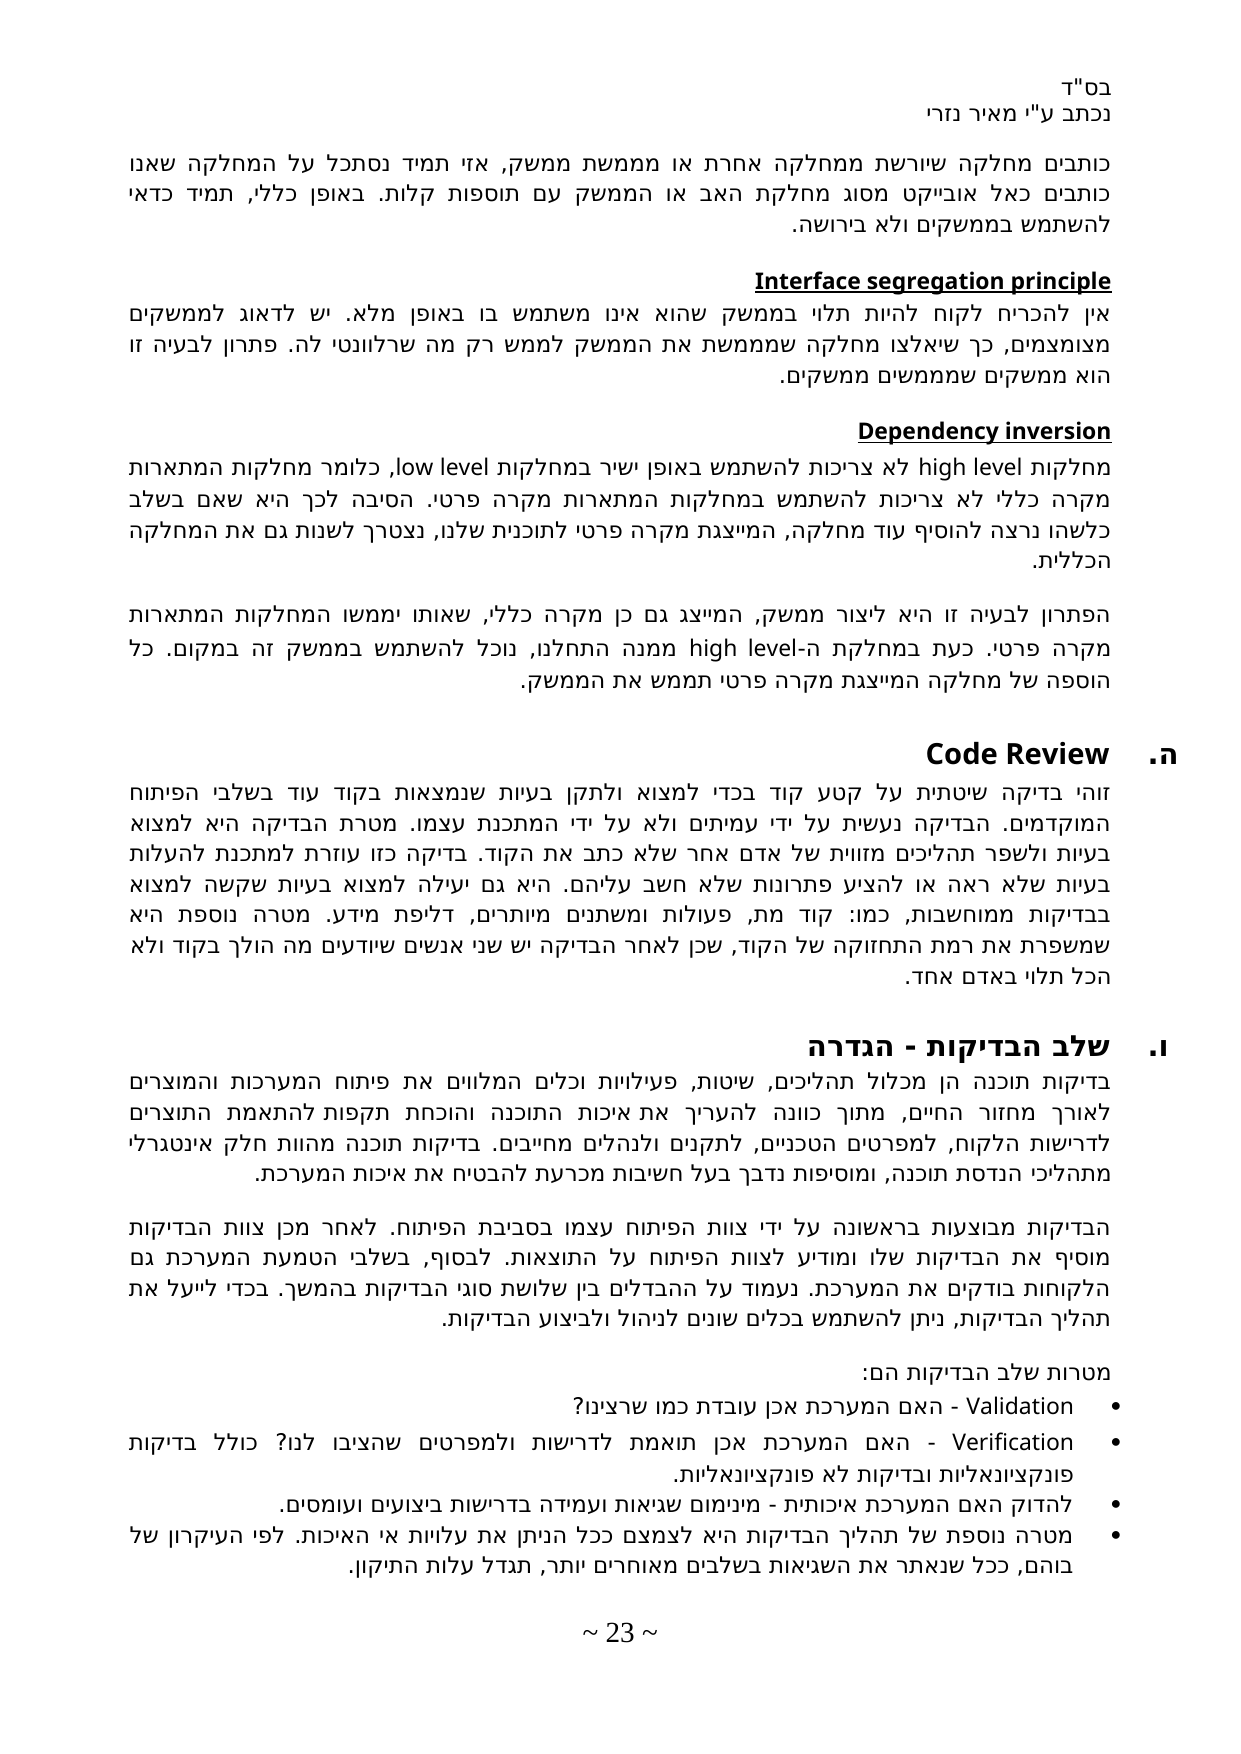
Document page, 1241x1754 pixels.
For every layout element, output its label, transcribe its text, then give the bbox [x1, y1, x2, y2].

subtitle שלב הבדיקות - הגדרה [128, 1029, 1147, 1063]
list מטרה נוספת של תהליך הבדיקות היא לצמצם ככל הניתן את עלויות אי האיכות. לפי העיקרון של בוהם, ככל שנאתר את השגיאות בשלבים מאוחרים יותר, תגדל עלות התיקון. [128, 1522, 1112, 1579]
text הפתרון לבעיה זו היא ליצור ממשק, המייצג גם כן מקרה כללי, שאותו יממשו המחלקות המתארות מקרה פרטי. כעת במחלקת ה-high level ממנה התחלנו, נוכל להשתמש בממשק זה במקום. כל הוספה של מחלקה המייצגת מקרה פרטי תממש את הממשק. [128, 601, 1112, 694]
text מטרות שלב הבדיקות הם: [128, 1359, 1112, 1386]
text מחלקות high level לא צריכות להשתמש באופן ישיר במחלקות low level, כלומר מחלקות המתארות מקרה כללי לא צריכות להשתמש במחלקות המתארות מקרה פרטי. הסיבה לכך היא שאם בשלב כלשהו נרצה להוסיף עוד מחלקה, המייצגת מקרה פרטי לתוכנית שלנו, נצטרך לשנות גם את המחלקה הכללית. [128, 451, 1112, 574]
text זוהי בדיקה שיטתית על קטע קוד בכדי למצוא ולתקן בעיות שנמצאות בקוד עוד בשלבי הפיתוח המוקדמים. הבדיקה נעשית על ידי עמיתים ולא על ידי המתכנת עצמו. מטרת הבדיקה היא למצוא בעיות ולשפר תהליכים מזווית של אדם אחר שלא כתב את הקוד. בדיקה כזו עוזרת למתכנת להעלות בעיות שלא ראה או להציע פתרונות שלא חשב עליהם. היא גם יעילה למצוא בעיות שקשה למצוא בבדיקות ממוחשבות, כמו: קוד מת, פעולות ומשתנים מיותרים, דליפת מידע. מטרה נוספת היא שמשפרת את רמת התחזוקה של הקוד, שכן לאחר הבדיקה יש שני אנשים שיודעים מה הולך בקוד ולא הכל תלוי באדם אחד. [128, 779, 1112, 989]
text אין להכריח לקוח להיות תלוי בממשק שהוא אינו משתמש בו באופן מלא. יש לדאוג לממשקים מצומצמים, כך שיאלצו מחלקה שמממשת את הממשק לממש רק מה שרלוונטי לה. פתרון לבעיה זו הוא ממשקים שמממשים ממשקים. [128, 301, 1112, 388]
text Dependency inversion [128, 415, 1112, 447]
list Validation - האם המערכת אכן עובדת כמו שרצינו? [128, 1390, 1112, 1421]
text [128, 150, 1112, 238]
text הבדיקות מבוצעות בראשונה על ידי צוות הפיתוח עצמו בסביבת הפיתוח. לאחר מכן צוות הבדיקות מוסיף את הבדיקות שלו ומודיע לצוות הפיתוח על התוצאות. לבסוף, בשלבי הטמעת המערכת גם הלקוחות בודקים את המערכת. נעמוד על ההבדלים בין שלושת סוגי הבדיקות בהמשך. בכדי לייעל את תהליך הבדיקות, ניתן להשתמש בכלים שונים לניהול ולביצוע הבדיקות. [128, 1214, 1112, 1332]
subtitle Code Review [128, 733, 1147, 773]
list Verification - האם המערכת אכן תואמת לדרישות ולמפרטים שהציבו לנו? כולל בדיקות פונקציונאליות ובדיקות לא פונקציונאליות. [128, 1426, 1112, 1487]
list להדוק האם המערכת איכותית - מינימום שגיאות ועמידה בדרישות ביצועים ועומסים. [128, 1491, 1112, 1518]
text בדיקות תוכנה הן מכלול תהליכים, שיטות, פעילויות וכלים המלווים את פיתוח המערכות והמוצרים לאורך מחזור החיים, מתוך כוונה להעריך את איכות התוכנה והוכחת תקפות להתאמת התוצרים לדרישות הלקוח, למפרטים הטכניים, לתקנים ולנהלים מחייבים. בדיקות תוכנה מהוות חלק אינטגרלי מתהליכי הנדסת תוכנה, ומוסיפות נדבך בעל חשיבות מכרעת להבטיח את איכות המערכת. [128, 1068, 1112, 1187]
text Interface segregation principle [128, 265, 1112, 296]
